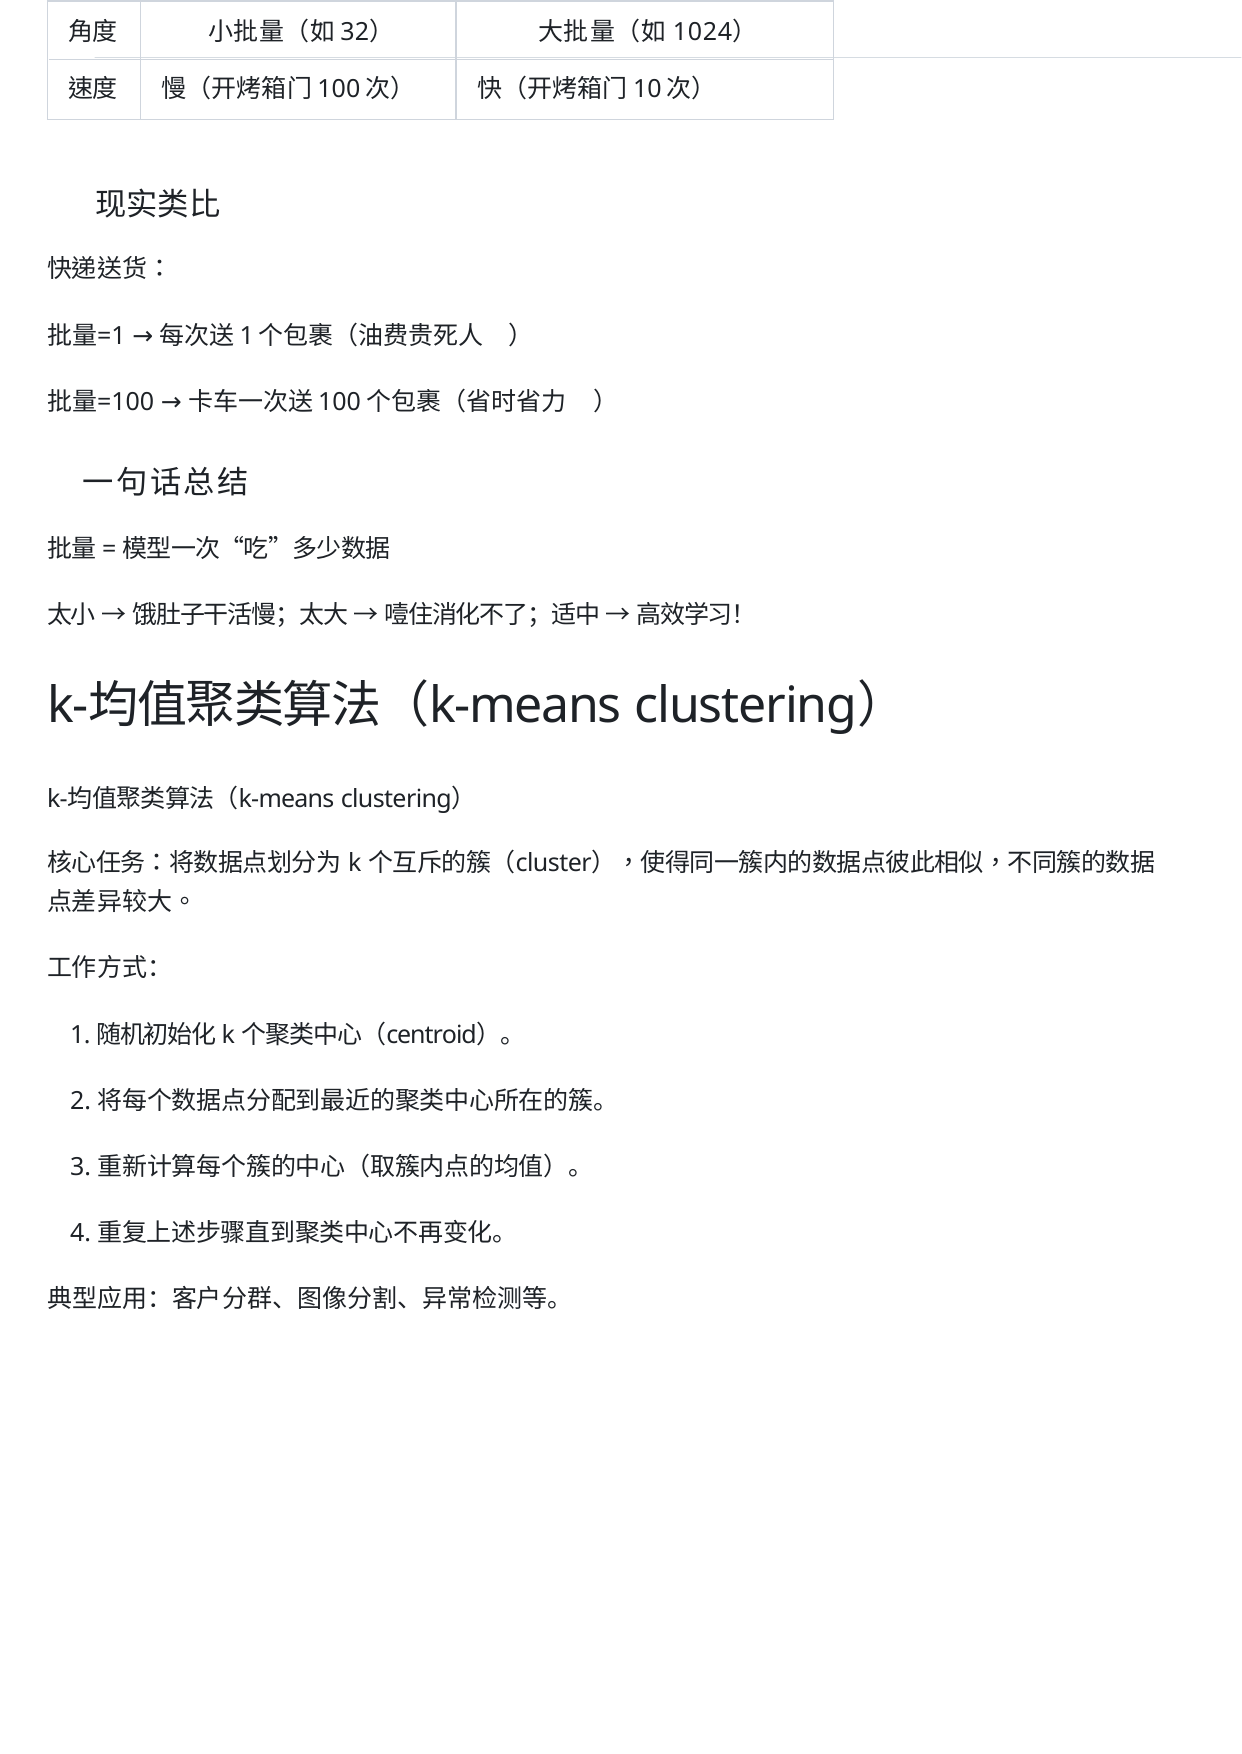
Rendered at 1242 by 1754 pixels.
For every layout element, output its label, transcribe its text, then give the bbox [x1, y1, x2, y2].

text 快递送货： [47, 251, 1241, 285]
text 4. 重复上述步骤直到聚类中心不再变化。 [70, 1213, 1241, 1249]
text k-均值聚类算法（k-means clustering） [47, 781, 1241, 815]
text 3. 重新计算每个簇的中心（取簇内点的均值）。 [70, 1147, 1241, 1183]
text ✅ 一句话总结 [47, 457, 1241, 502]
text 批量=100 → 卡车一次送100个包裹（省时省力 ✅） [47, 381, 1241, 418]
table_cell 速度 [48, 60, 140, 119]
text 批量 = 模型一次“吃”多少数据 [47, 528, 1241, 565]
text 2. 将每个数据点分配到最近的聚类中心所在的簇。 [70, 1080, 1241, 1117]
text 工作方式： [47, 948, 1241, 984]
text 1. 随机初始化 k 个聚类中心（centroid）。 [70, 1014, 1241, 1051]
text 现实类比 [95, 182, 1241, 225]
text 批量=1 → 每次送1个包裹（油费贵死人 ❌） [47, 315, 1241, 351]
table_header 角度 [48, 2, 140, 58]
text 核心任务：将数据点划分为 k 个互斥的簇（cluster），使得同一簇内的数据点彼此相似，不同簇的数据点差异较大。 [47, 845, 1173, 917]
table_cell 快（开烤箱门10次） [457, 60, 833, 119]
table_header 大批量（如1024） [457, 2, 833, 58]
text 太小 → 饿肚子干活慢；太大 → 噎住消化不了；适中 → 高效学习！ [47, 595, 1241, 631]
text k-均值聚类算法（k-means clustering） [47, 669, 1241, 737]
table_header 小批量（如32） [141, 2, 455, 58]
table_cell 慢（开烤箱门100次） [141, 60, 455, 119]
text 典型应用：客户分群、图像分割、异常检测等。 [47, 1279, 1241, 1315]
